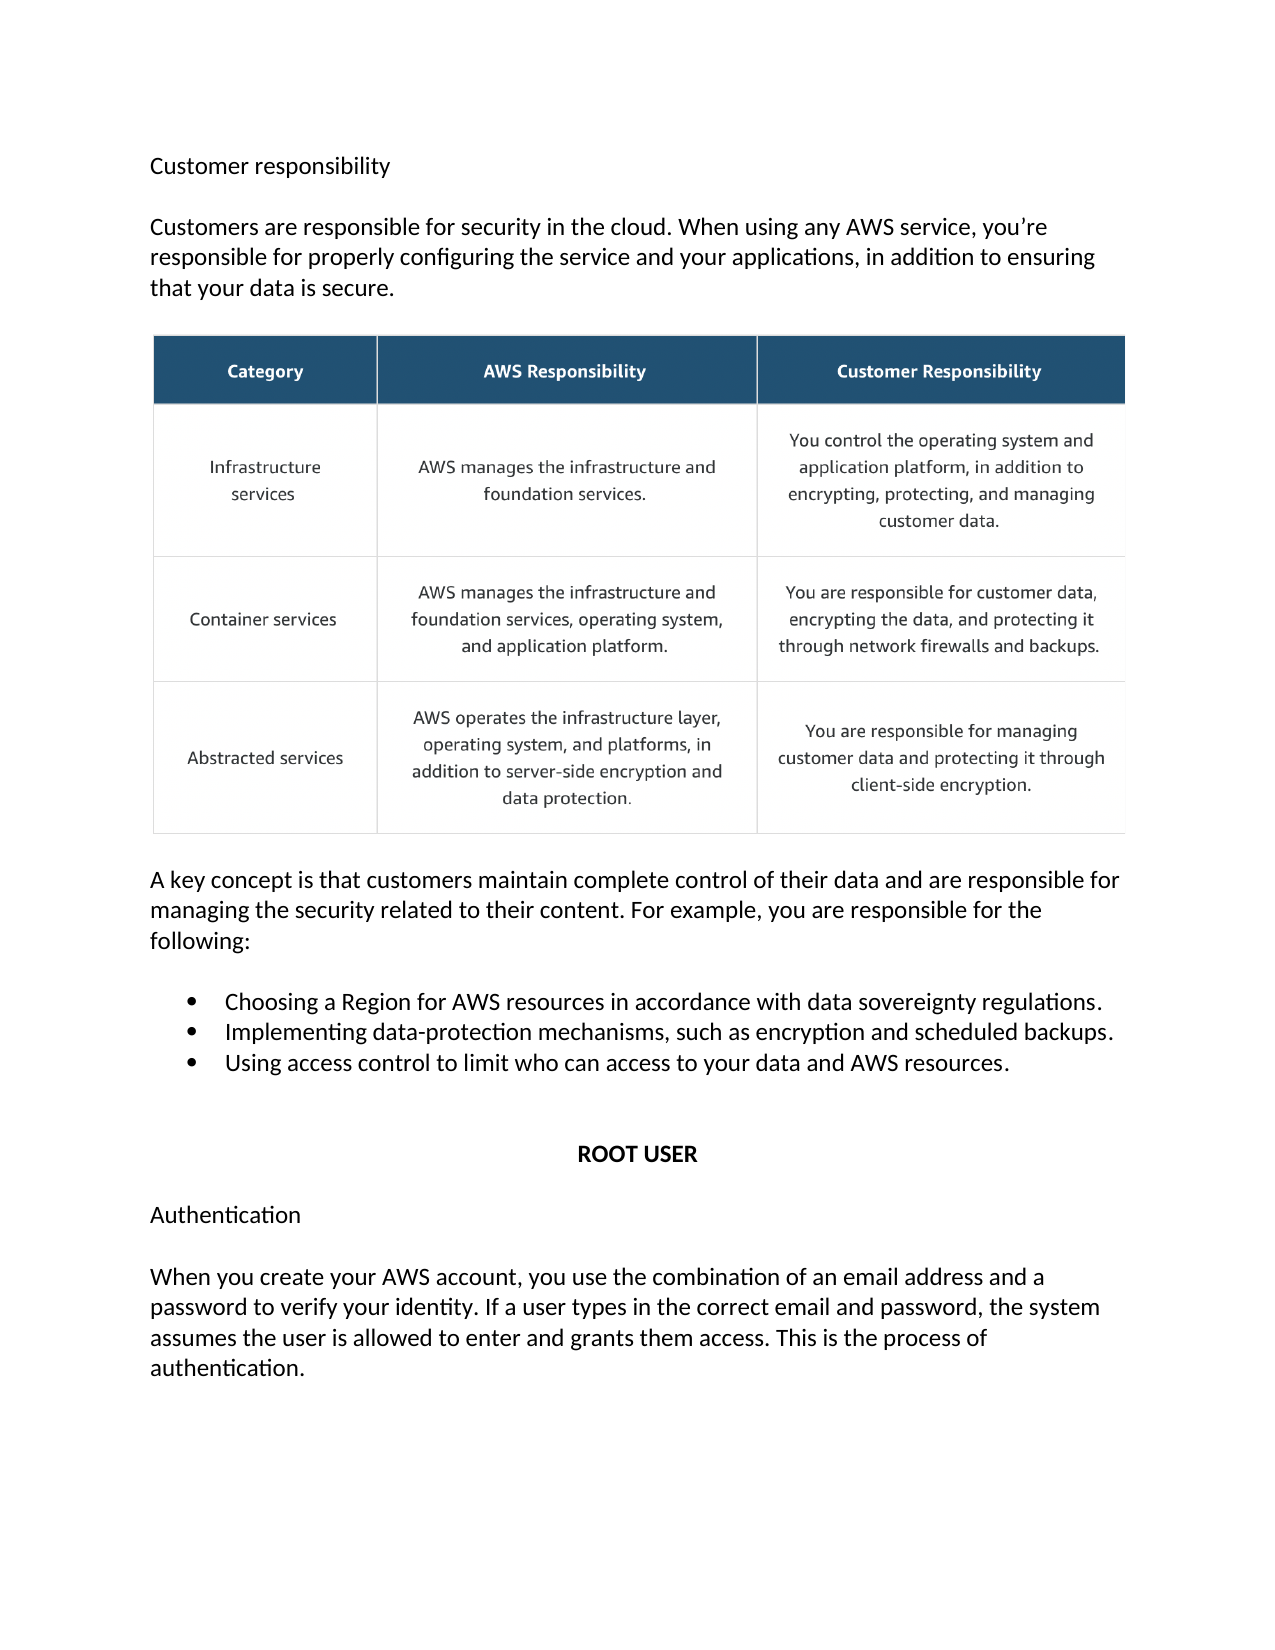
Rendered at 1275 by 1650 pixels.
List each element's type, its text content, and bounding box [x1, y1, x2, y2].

text A key concept is that customers maintain complete control of their data and are responsible for managing the security related to their content. For example, you are responsible for the following: [150, 864, 1125, 956]
text ROOT USER [150, 1139, 1125, 1169]
picture [150, 333, 1125, 834]
text Customers are responsible for security in the cloud. When using any AWS service, you’re responsible for properly configuring the service and your applications, in addition to ensuring that your data is secure. [150, 211, 1125, 303]
list Choosing a Region for AWS resources in accordance with data sovereignty regulations. [187, 986, 1125, 1017]
text Authentication [150, 1200, 1125, 1230]
list Implementing data-protection mechanisms, such as encryption and scheduled backups. [187, 1017, 1125, 1047]
text Customer responsibility [150, 150, 1125, 181]
text When you create your AWS account, you use the combination of an email address and a password to verify your identity. If a user types in the correct email and password, the system assumes the user is allowed to enter and grants them access. This is the process of authentication. [150, 1261, 1125, 1383]
list Using access control to limit who can access to your data and AWS resources. [187, 1047, 1125, 1078]
